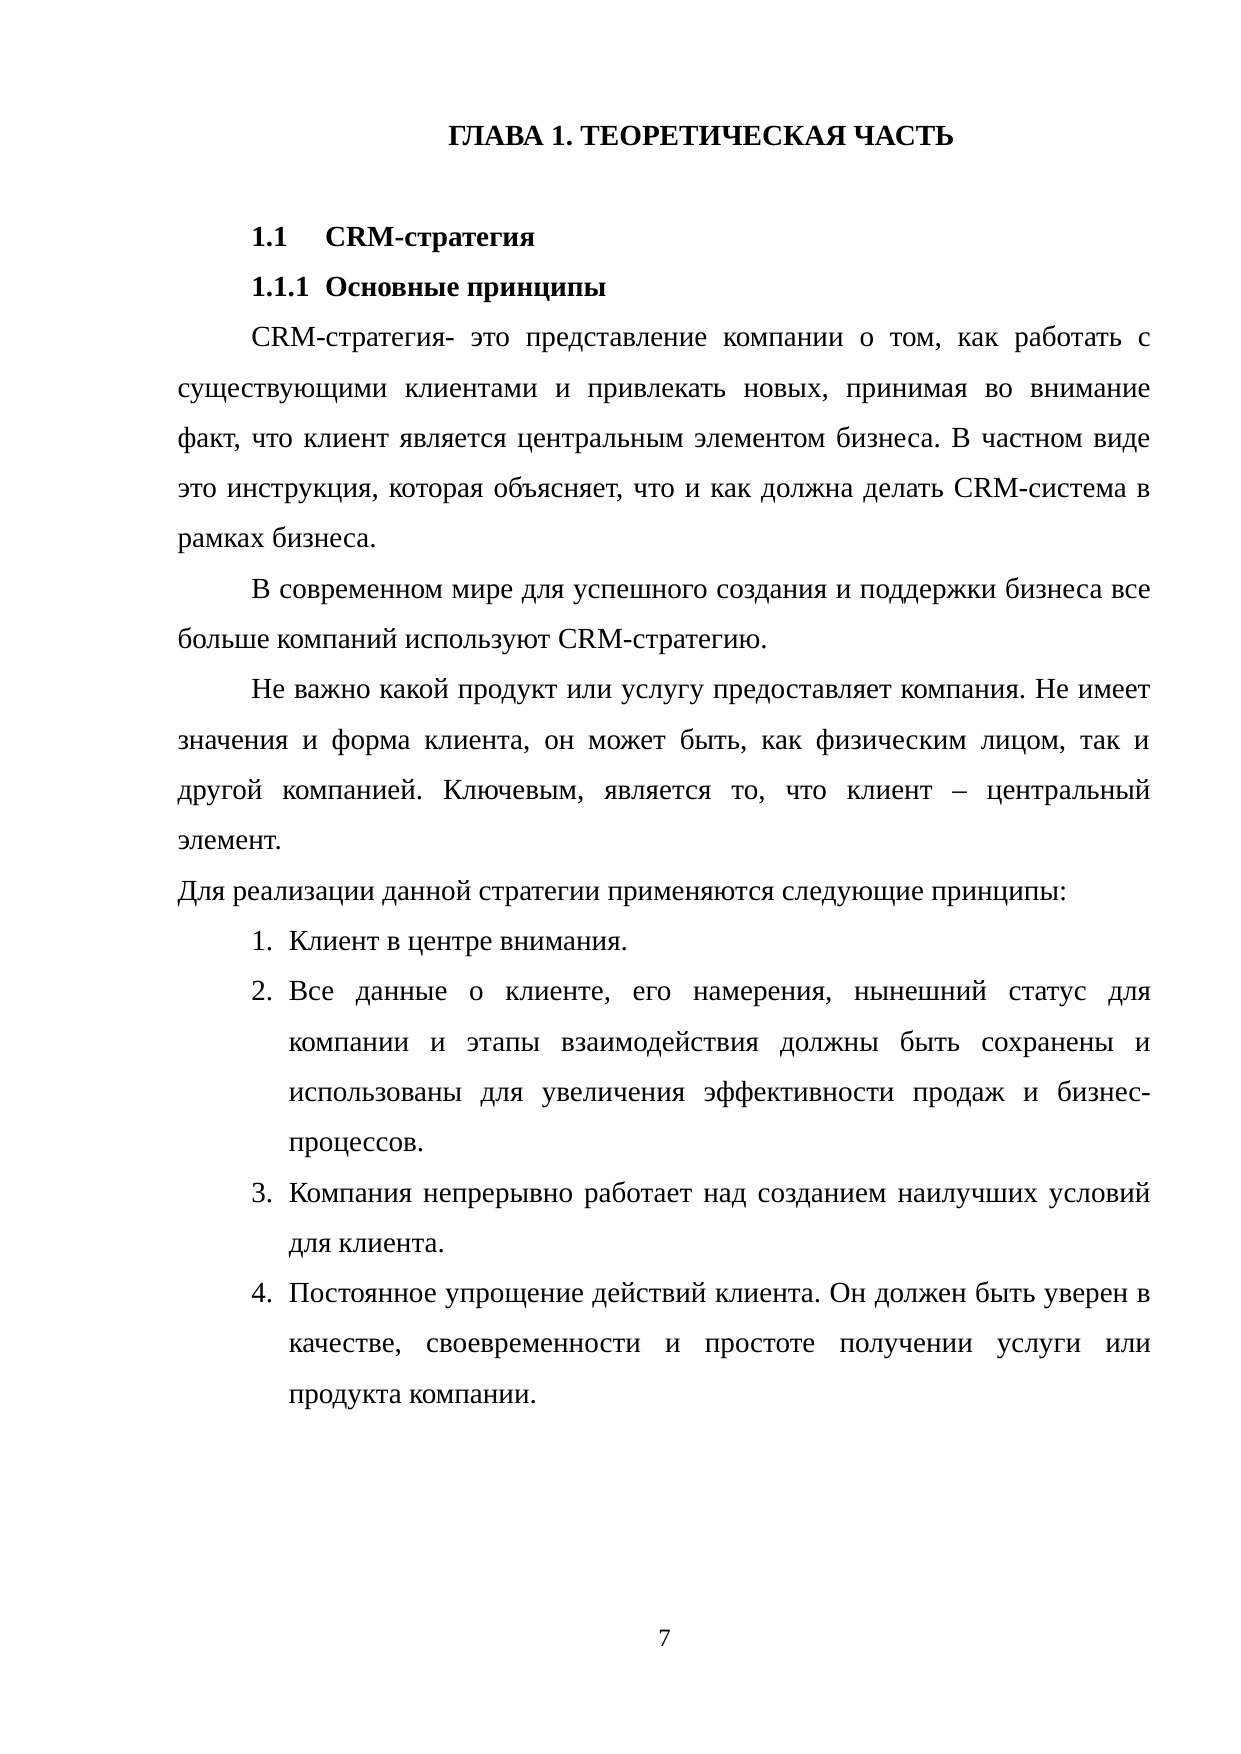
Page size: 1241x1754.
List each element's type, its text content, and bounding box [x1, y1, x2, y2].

list 1.1.1 Основные принципы [177, 269, 1152, 303]
list Постоянное упрощение действий клиента. Он должен быть уверен в качестве, своевременности и простоте получении услуги или продукта компании. [251, 1275, 1152, 1409]
text В современном мире для успешного создания и поддержки бизнеса все больше компаний используют CRM-стратегию. [177, 571, 1152, 655]
text Не важно какой продукт или услугу предоставляет компания. Не имеет значения и форма клиента, он может быть, как физическим лицом, так и другой компанией. Ключевым, является то, что клиент – центральный элемент. [177, 672, 1152, 856]
text CRM-стратегия- это представление компании о том, как работать с существующими клиентами и привлекать новых, принимая во внимание факт, что клиент является центральным элементом бизнеса. В частном виде это инструкция, которая объясняет, что и как должна делать CRM-система в рамках бизнеса. [177, 319, 1152, 554]
list Клиент в центре внимания. [251, 923, 1152, 957]
list Все данные о клиенте, его намерения, нынешний статус для компании и этапы взаимодействия должны быть сохранены и использованы для увеличения эффективности продаж и бизнес-процессов. [251, 973, 1152, 1158]
text Для реализации данной стратегии применяются следующие принципы: [177, 873, 1152, 906]
list CRM-стратегия [177, 219, 1152, 252]
list Компания непрерывно работает над созданием наилучших условий для клиента. [251, 1175, 1152, 1258]
text Глава 1. ТЕОРЕТИЧЕСКАЯ ЧАСТЬ [177, 118, 1152, 152]
